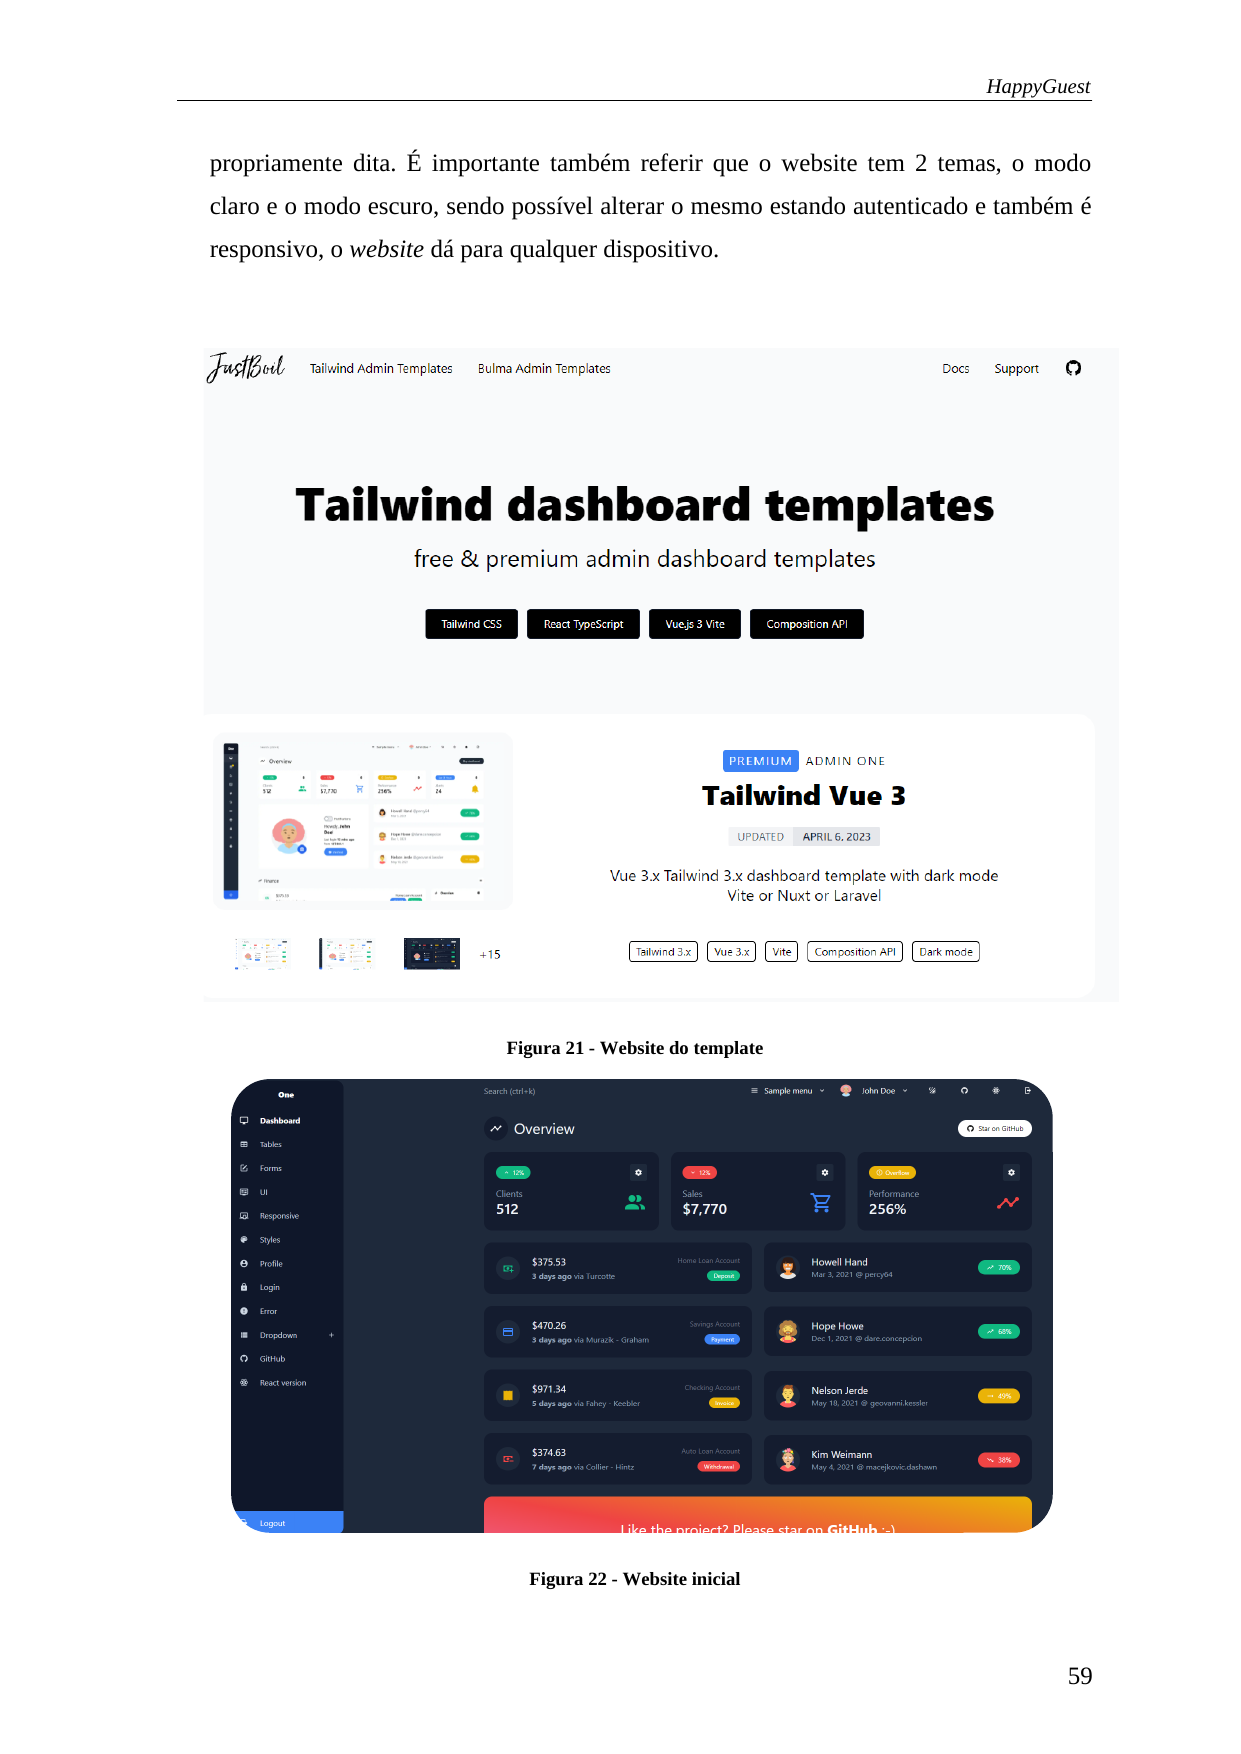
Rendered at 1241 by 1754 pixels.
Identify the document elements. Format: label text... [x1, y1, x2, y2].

picture [203, 348, 1119, 1002]
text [209, 148, 1092, 263]
picture [231, 1079, 1053, 1533]
